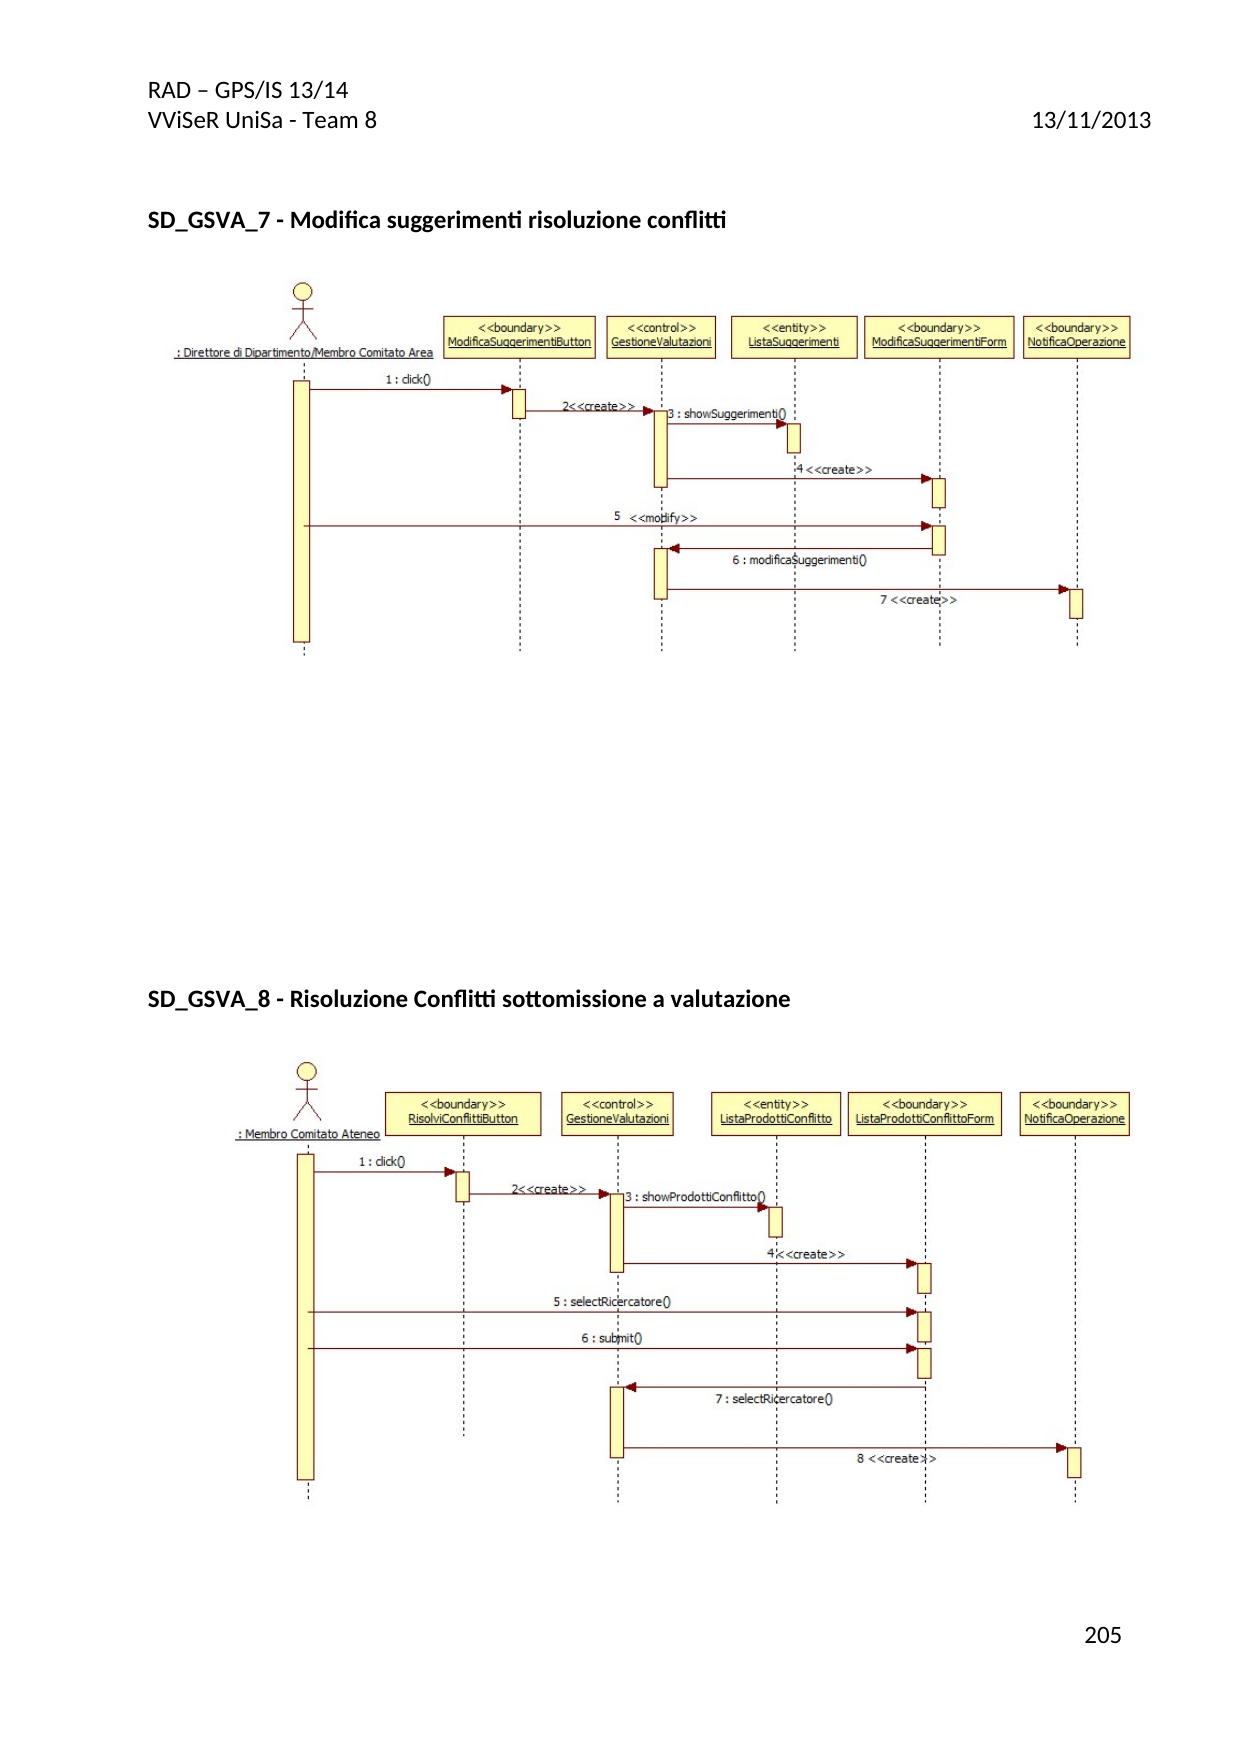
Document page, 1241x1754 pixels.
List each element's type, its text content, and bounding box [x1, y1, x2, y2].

text SD_GSVA_8 - Risoluzione Conflitti sottomissione a valutazione [148, 983, 1122, 1014]
text SD_GSVA_7 - Modifica suggerimenti risoluzione conflitti [148, 204, 1122, 234]
picture [147, 260, 1152, 677]
picture [147, 1039, 1152, 1529]
